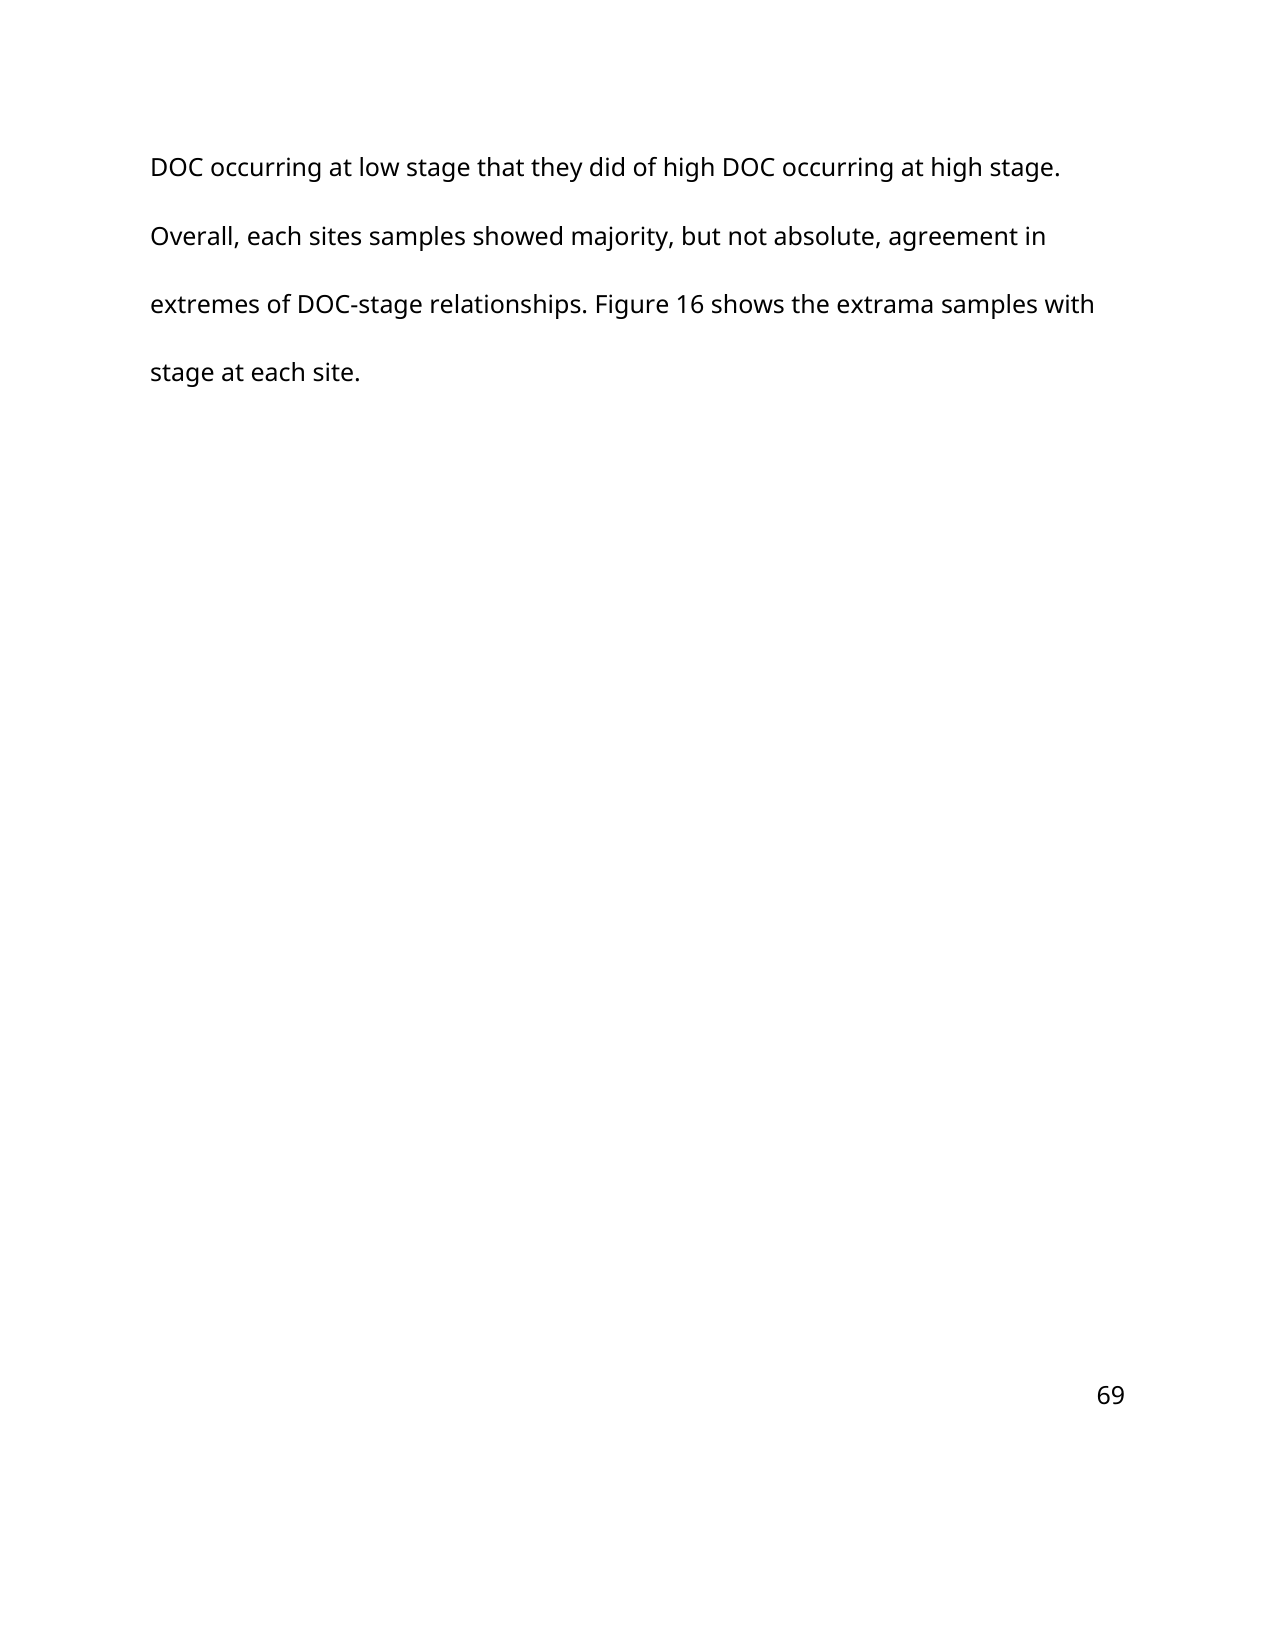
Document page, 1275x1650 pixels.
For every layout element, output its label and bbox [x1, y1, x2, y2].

text [150, 150, 1125, 388]
